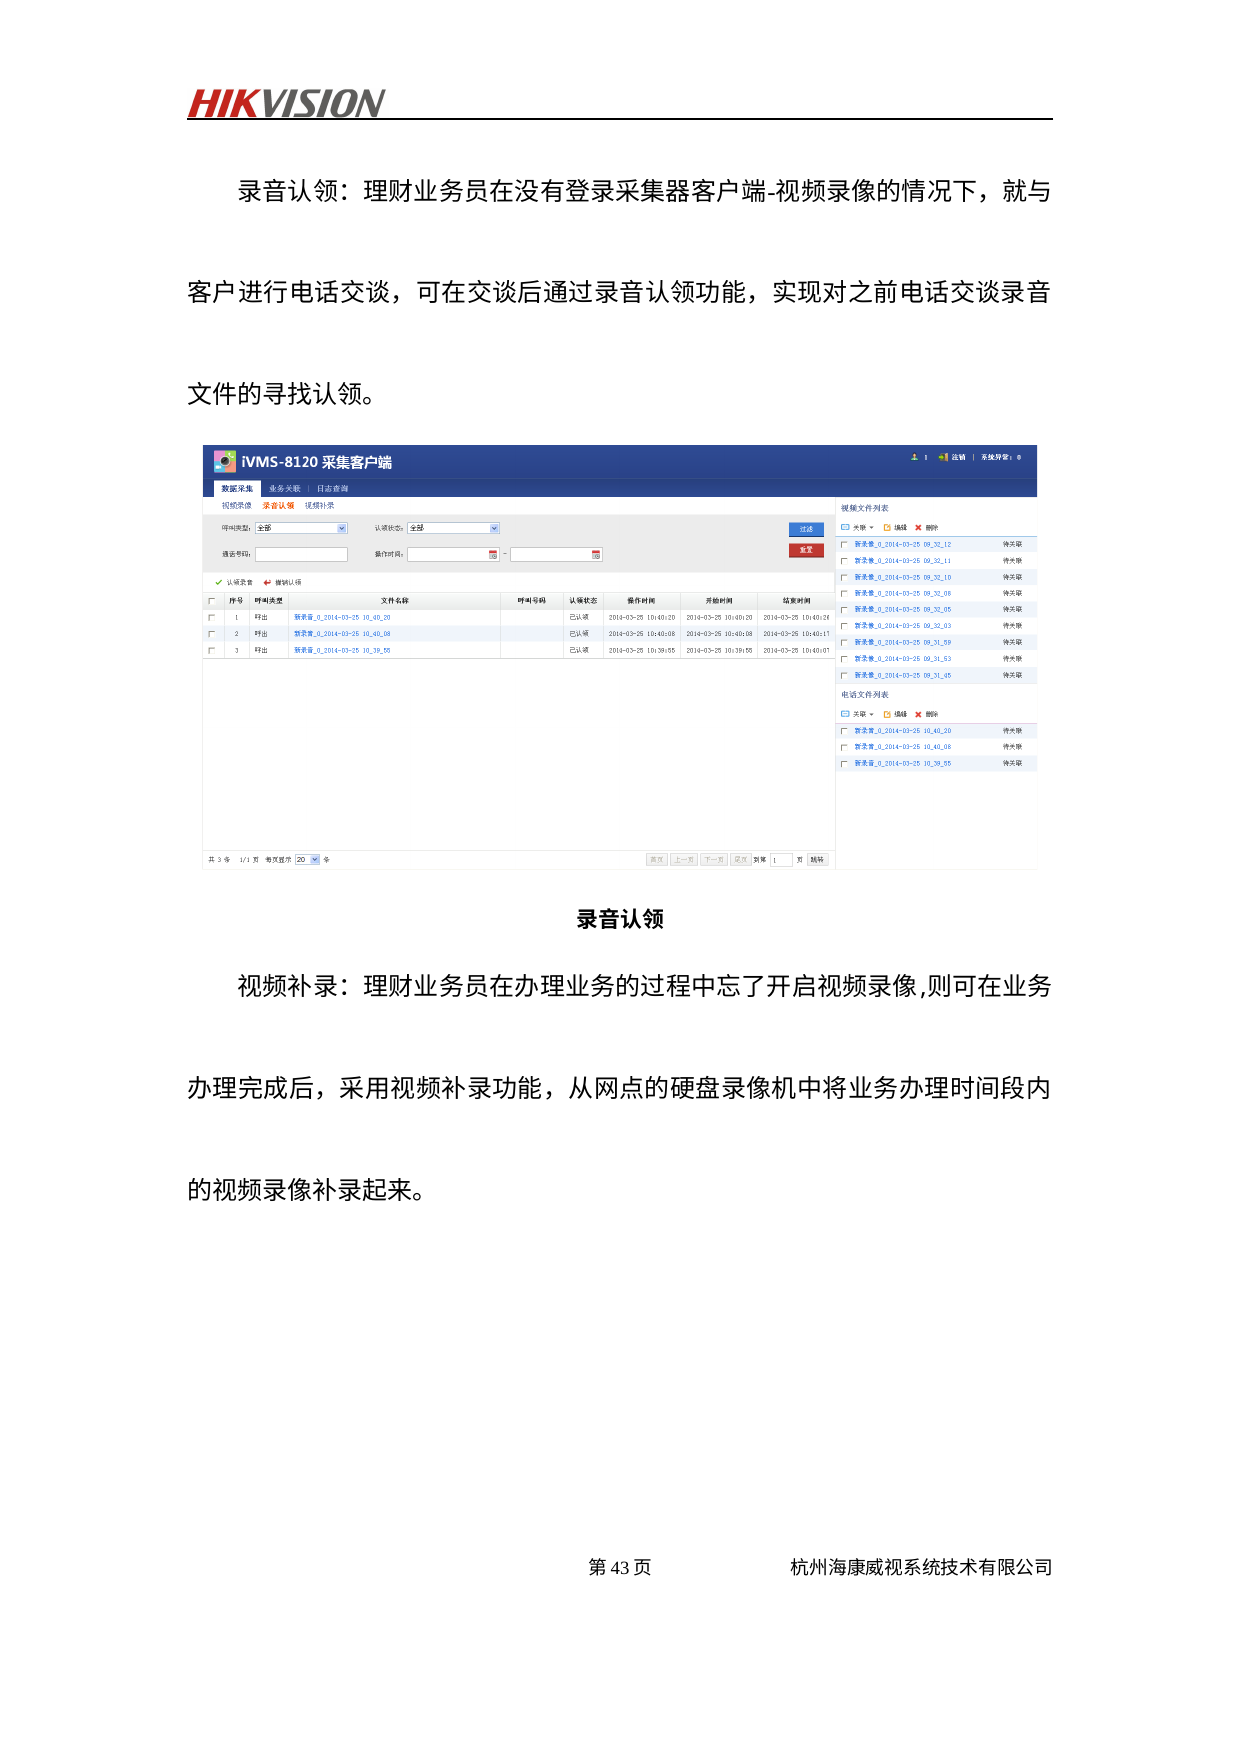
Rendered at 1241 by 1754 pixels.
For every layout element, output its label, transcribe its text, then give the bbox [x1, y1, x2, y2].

text 视频补录：理财业务员在办理业务的过程中忘了开启视频录像,则可在业务办理完成后，采用视频补录功能，从网点的硬盘录像机中将业务办理时间段内的视频录像补录起来。 [187, 951, 1053, 1222]
text 录音认领 [187, 901, 1053, 935]
picture [187, 88, 389, 118]
text 录音认领：理财业务员在没有登录采集器客户端-视频录像的情况下，就与客户进行电话交谈，可在交谈后通过录音认领功能，实现对之前电话交谈录音文件的寻找认领。 [187, 155, 1053, 427]
picture [202, 445, 1038, 870]
